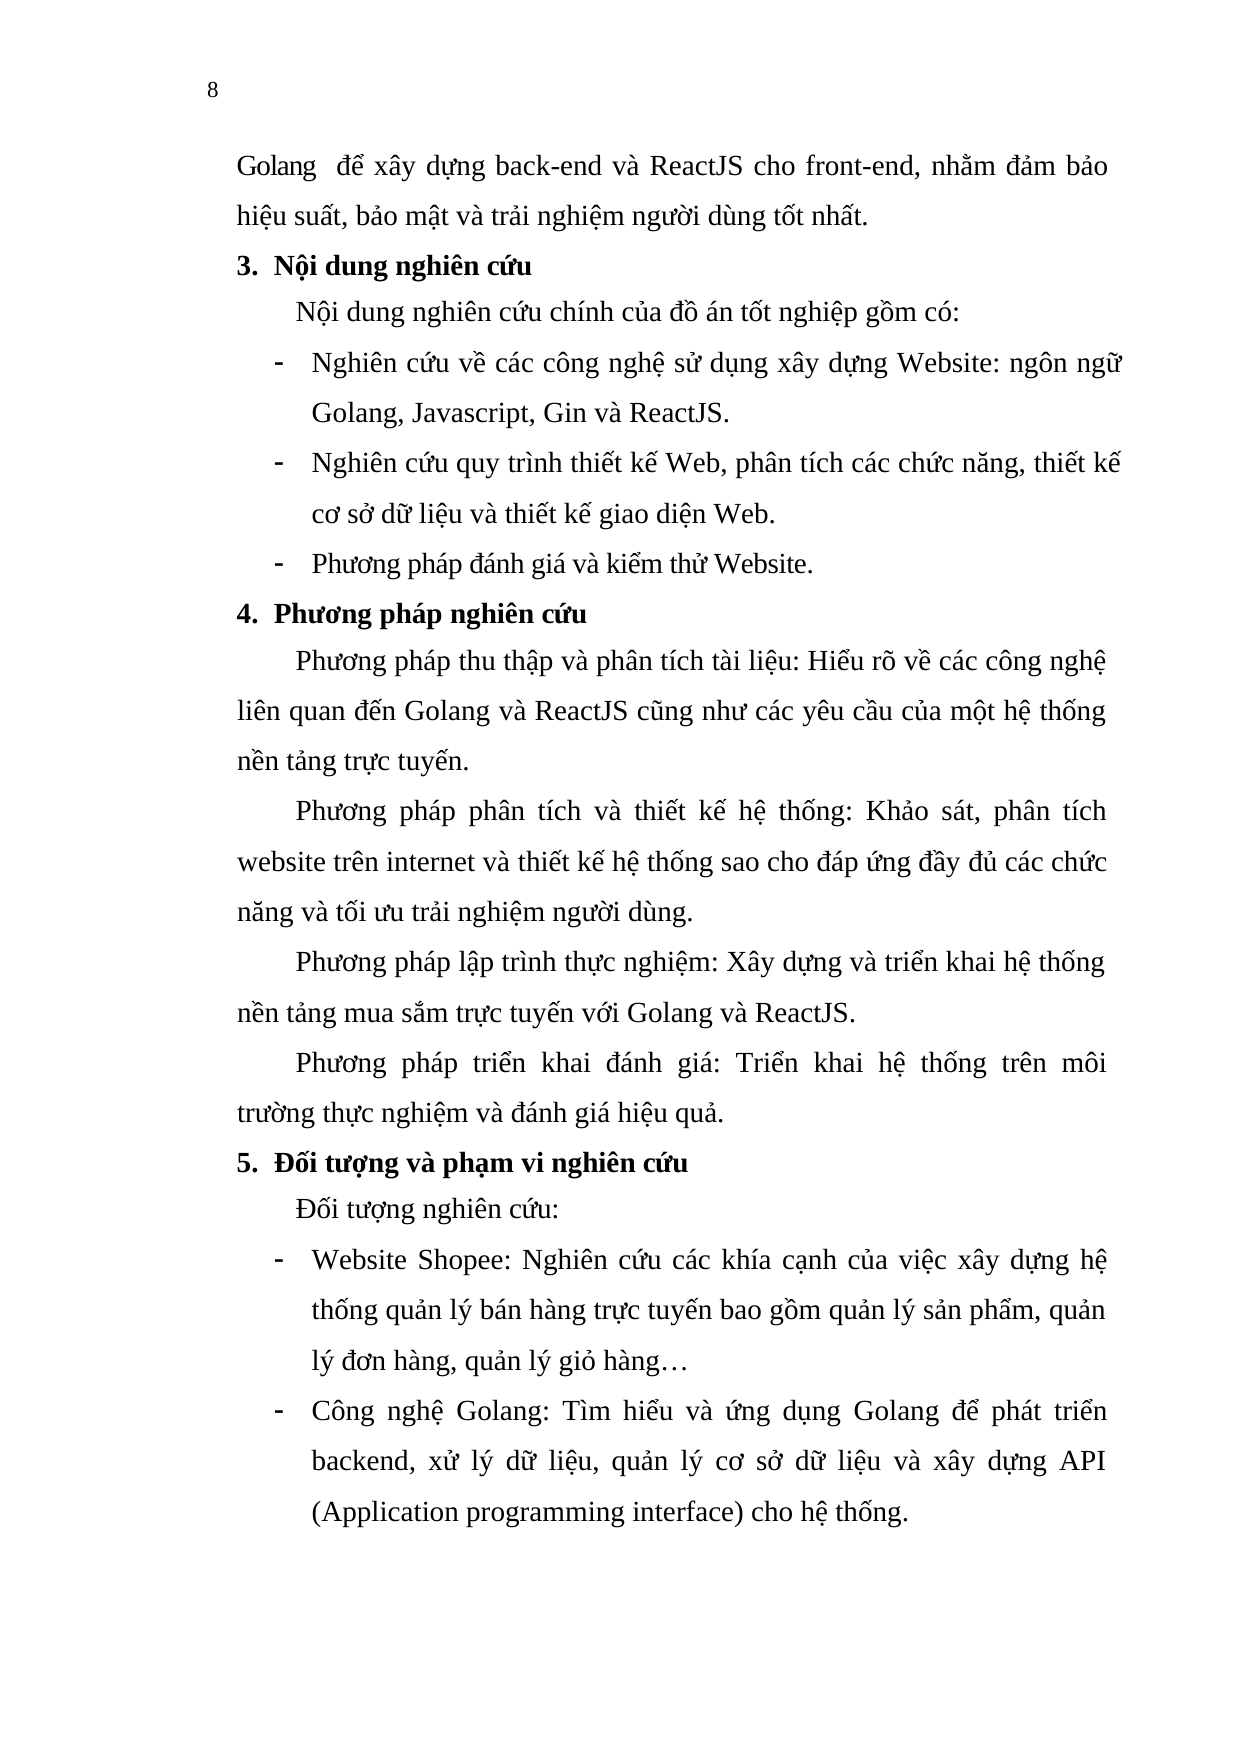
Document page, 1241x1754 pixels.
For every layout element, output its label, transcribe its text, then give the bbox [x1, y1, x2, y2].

text Phương pháp thu thập và phân tích tài liệu: Hiểu rõ về các công nghệ liên quan đến Golang và ReactJS cũng như các yêu cầu của một hệ thống nền tảng trực tuyến. [237, 643, 1107, 777]
list Công nghệ Golang: Tìm hiểu và ứng dụng Golang để phát triển backend, xử lý dữ liệu, quản lý cơ sở dữ liệu và xây dựng API (Application programming interface) cho hệ thống. [274, 1393, 1107, 1527]
list Nghiên cứu về các công nghệ sử dụng xây dựng Website: ngôn ngữ Golang, Javascript, Gin và ReactJS. [274, 345, 1122, 429]
text Phương pháp phân tích và thiết kế hệ thống: Khảo sát, phân tích website trên internet và thiết kế hệ thống sao cho đáp ứng đầy đủ các chức năng và tối ưu trải nghiệm người dùng. [237, 793, 1108, 928]
text Phương pháp lập trình thực nghiệm: Xây dựng và triển khai hệ thống nền tảng mua sắm trực tuyến với Golang và ReactJS. [237, 944, 1106, 1028]
subtitle Phương pháp nghiên cứu [236, 597, 1122, 630]
list Website Shopee: Nghiên cứu các khía cạnh của việc xây dựng hệ thống quản lý bán hàng trực tuyến bao gồm quản lý sản phẩm, quản lý đơn hàng, quản lý giỏ hàng… [274, 1242, 1107, 1376]
subtitle Đối tượng và phạm vi nghiên cứu [236, 1146, 1122, 1179]
text Phương pháp triển khai đánh giá: Triển khai hệ thống trên môi trường thực nghiệm và đánh giá hiệu quả. [237, 1045, 1107, 1129]
text Đối tượng nghiên cứu: [295, 1192, 1122, 1225]
text Nội dung nghiên cứu chính của đồ án tốt nghiệp gồm có: [295, 294, 1122, 328]
list Nghiên cứu quy trình thiết kế Web, phân tích các chức năng, thiết kế cơ sở dữ liệu và thiết kế giao diện Web. [274, 445, 1122, 529]
list Phương pháp đánh giá và kiểm thử Website. [274, 546, 1122, 580]
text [236, 148, 1108, 232]
subtitle Nội dung nghiên cứu [236, 248, 1122, 282]
